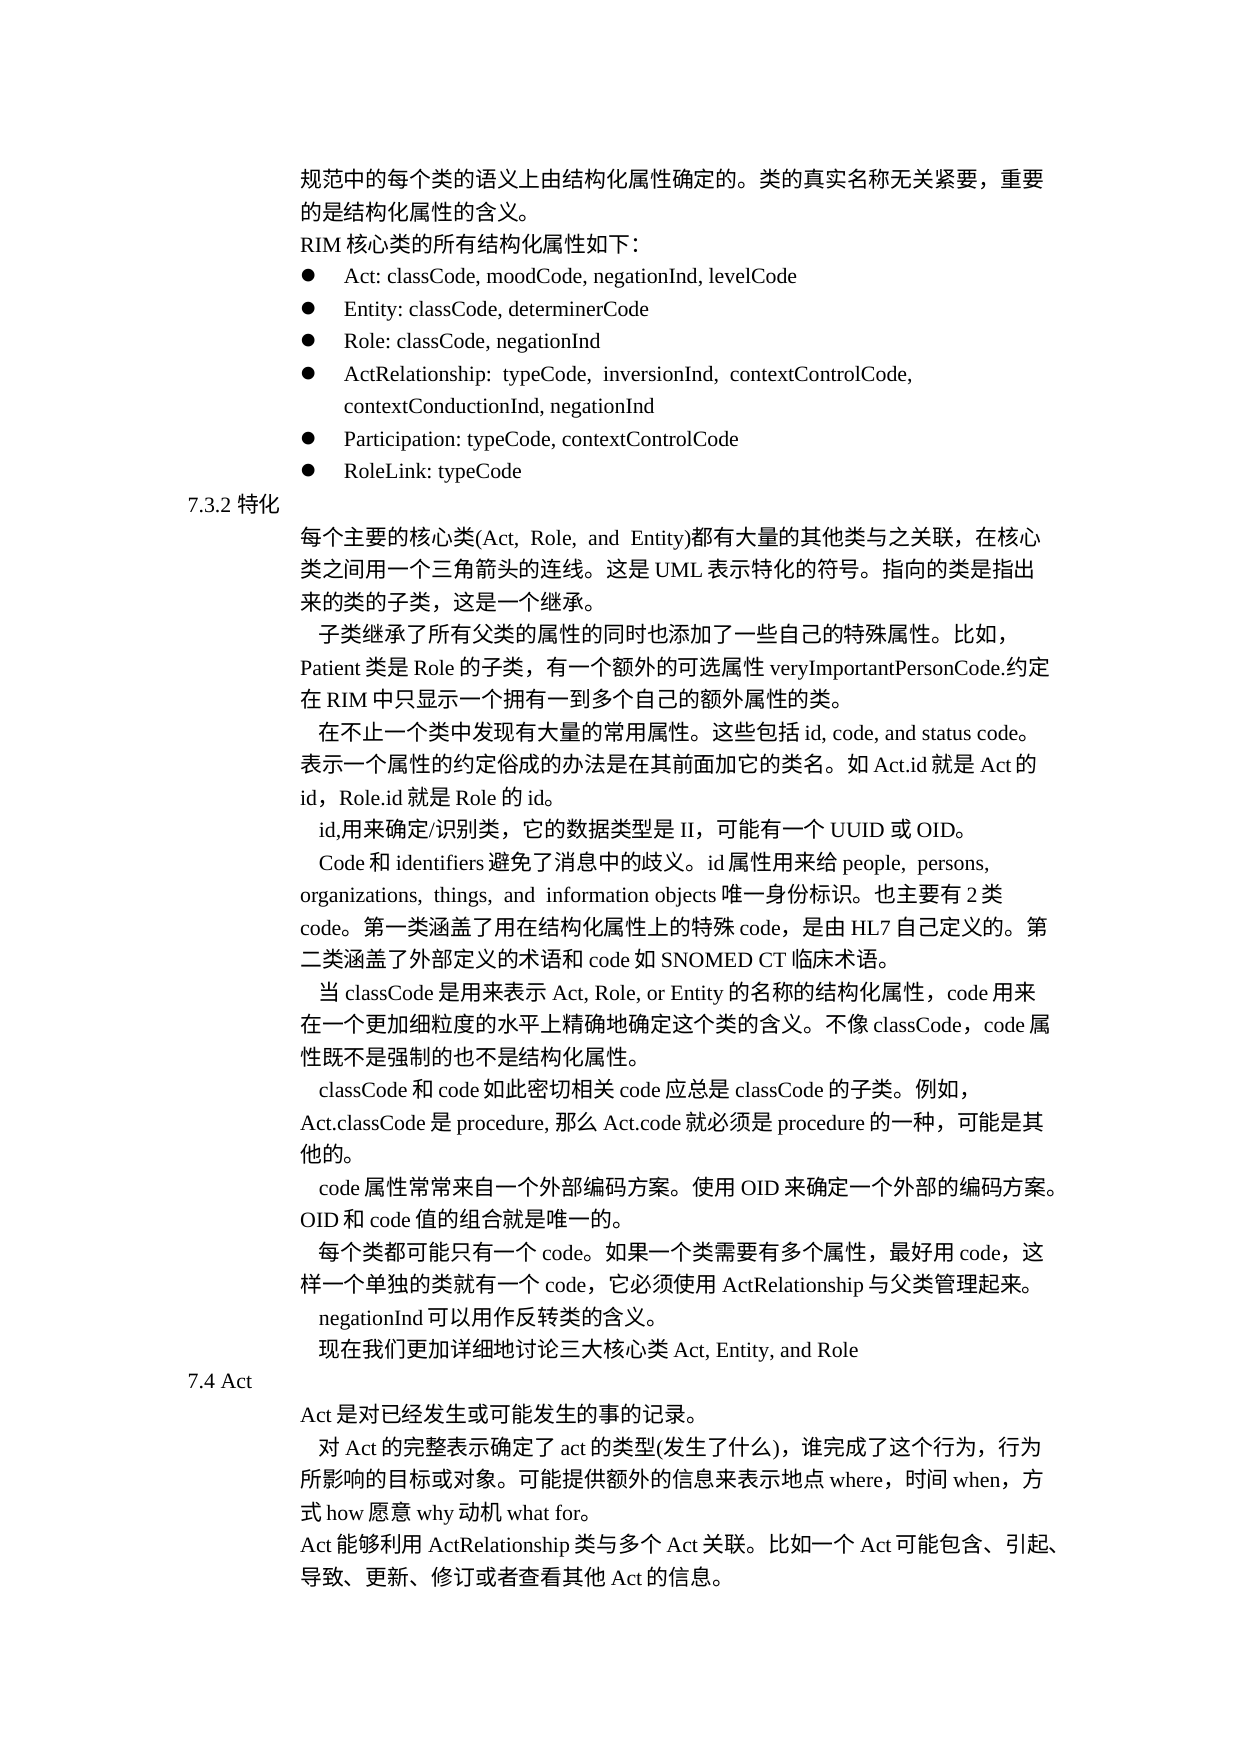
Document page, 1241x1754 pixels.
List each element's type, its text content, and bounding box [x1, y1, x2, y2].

list RoleLink: typeCode [300, 454, 1053, 487]
list Entity: classCode, determinerCode [300, 292, 1053, 324]
text 表示一个属性的约定俗成的办法是在其前面加它的类名。如Act.id就是Act的id，Role.id就是Role的id。 [300, 747, 1053, 812]
text 7.4 Act [187, 1364, 1053, 1397]
text Act能够利用ActRelationship类与多个Act关联。比如一个Act可能包含、引起、导致、更新、修订或者查看其他Act的信息。 [300, 1527, 1053, 1592]
text code属性常常来自一个外部编码方案。使用OID来确定一个外部的编码方案。OID和code值的组合就是唯一的。 [300, 1169, 1053, 1234]
text id,用来确定/识别类，它的数据类型是II，可能有一个UUID 或OID。 [300, 812, 1053, 844]
text Act是对已经发生或可能发生的事的记录。 [300, 1397, 1053, 1429]
text 每个类都可能只有一个code。如果一个类需要有多个属性，最好用code，这样一个单独的类就有一个code，它必须使用ActRelationship与父类管理起来。 [300, 1234, 1053, 1299]
list ActRelationship: typeCode, inversionInd, contextControlCode, contextConductionInd, negationInd [300, 357, 1053, 422]
text 对Act的完整表示确定了act的类型(发生了什么)，谁完成了这个行为，行为所影响的目标或对象。可能提供额外的信息来表示地点where，时间when，方式how愿意why动机what for。 [300, 1429, 1053, 1527]
text 现在我们更加详细地讨论三大核心类Act, Entity, and Role [300, 1332, 1053, 1364]
text 在不止一个类中发现有大量的常用属性。这些包括id, code, and status code。 [300, 714, 1053, 747]
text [300, 162, 1053, 227]
text 7.3.2 特化 [187, 487, 1053, 519]
text RIM核心类的所有结构化属性如下： [300, 227, 1053, 259]
text classCode和code如此密切相关code应总是classCode的子类。例如，Act.classCode是procedure, 那么Act.code就必须是procedure的一种，可能是其他的。 [300, 1072, 1053, 1169]
text Code和identifiers避免了消息中的歧义。id属性用来给people, persons, organizations, things, and information objects唯一身份标识。也主要有2类code。第一类涵盖了用在结构化属性上的特殊code，是由HL7自己定义的。第二类涵盖了外部定义的术语和code如SNOMED CT临床术语。 [300, 844, 1053, 974]
text 子类继承了所有父类的属性的同时也添加了一些自己的特殊属性。比如，Patient类是Role的子类，有一个额外的可选属性veryImportantPersonCode.约定在RIM中只显示一个拥有一到多个自己的额外属性的类。 [300, 617, 1053, 714]
list Role: classCode, negationInd [300, 324, 1053, 357]
list Act: classCode, moodCode, negationInd, levelCode [300, 259, 1053, 292]
list Participation: typeCode, contextControlCode [300, 422, 1053, 454]
text 每个主要的核心类(Act, Role, and Entity)都有大量的其他类与之关联，在核心类之间用一个三角箭头的连线。这是UML表示特化的符号。指向的类是指出来的类的子类，这是一个继承。 [300, 519, 1053, 617]
text 当classCode是用来表示Act, Role, or Entity的名称的结构化属性，code用来在一个更加细粒度的水平上精确地确定这个类的含义。不像classCode，code属性既不是强制的也不是结构化属性。 [300, 974, 1053, 1072]
text negationInd可以用作反转类的含义。 [300, 1299, 1053, 1332]
